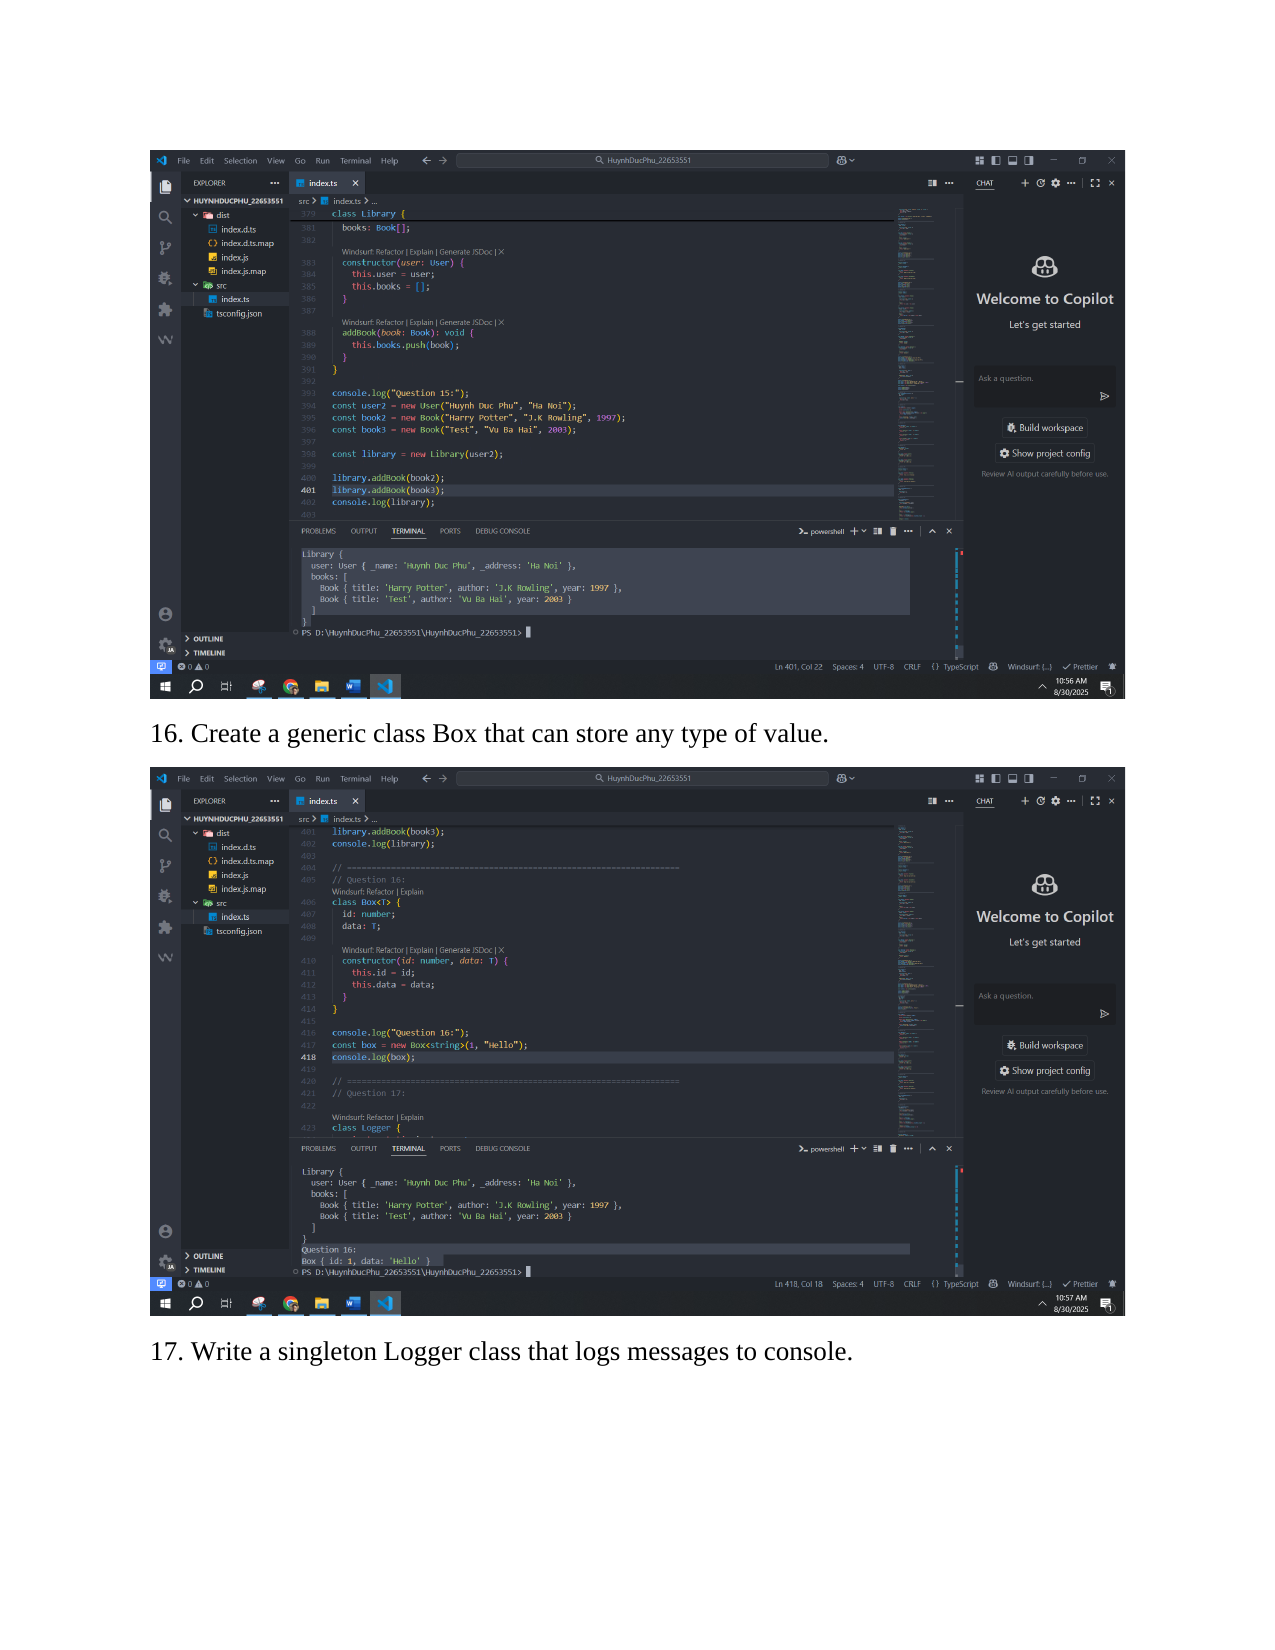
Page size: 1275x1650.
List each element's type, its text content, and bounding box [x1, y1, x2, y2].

picture [150, 150, 1125, 699]
text 16. Create a generic class Box that can store any type of value. [150, 717, 1125, 748]
text 17. Write a singleton Logger class that logs messages to console. [150, 1335, 1125, 1366]
picture [150, 767, 1125, 1316]
